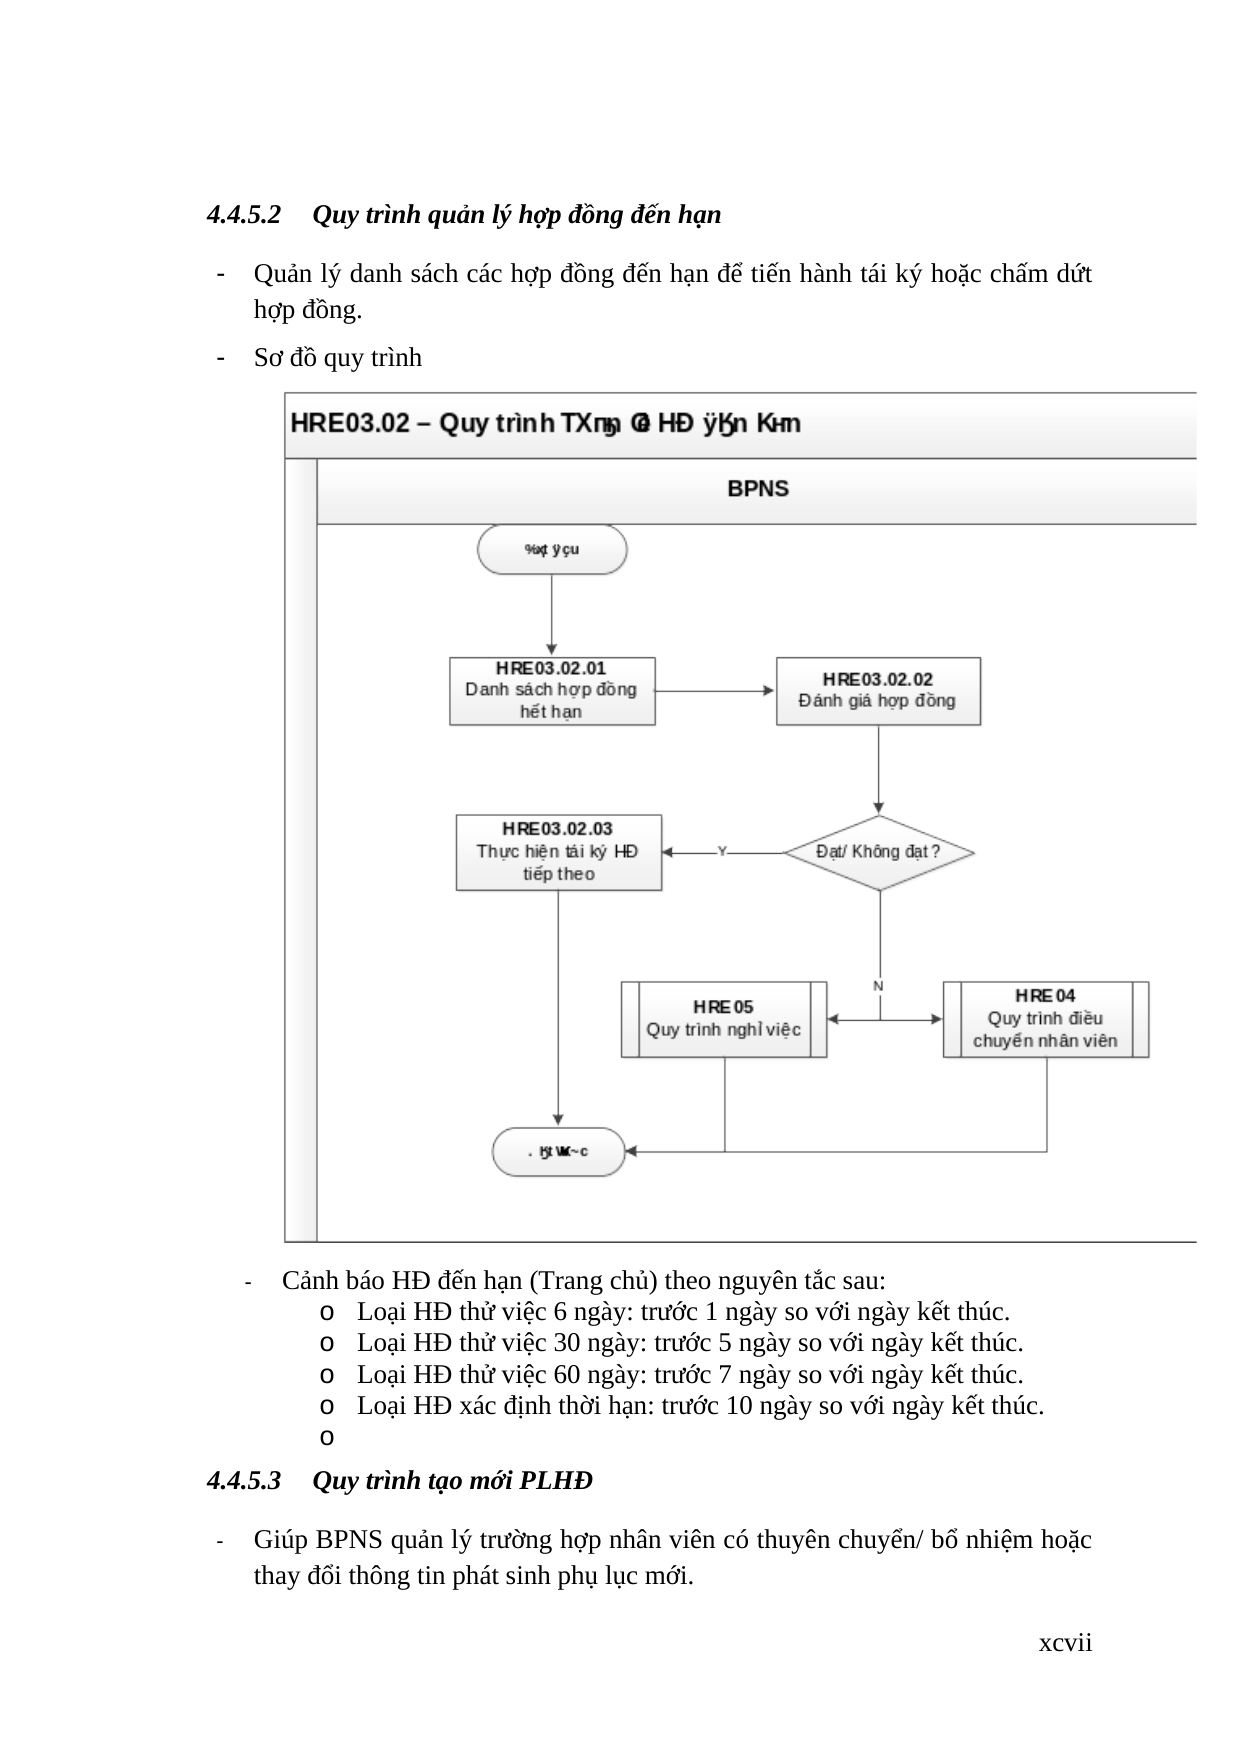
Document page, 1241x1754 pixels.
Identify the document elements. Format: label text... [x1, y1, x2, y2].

subtitle Quy trình quản lý hợp đồng đến hạn [207, 198, 1092, 229]
list Giúp BPNS quản lý trường hợp nhân viên có thuyên chuyển/ bổ nhiệm hoặc thay đổi thông tin phát sinh phụ lục mới. [216, 1523, 1092, 1590]
list Quản lý danh sách các hợp đồng đến hạn để tiến hành tái ký hoặc chấm dứt hợp đồng. [216, 257, 1092, 324]
list Sơ đồ quy trình [216, 341, 1092, 372]
list Cảnh báo HĐ đến hạn (Trang chủ) theo nguyên tắc sau: [244, 1264, 1092, 1295]
list Loại HĐ xác định thời hạn: trước 10 ngày so với ngày kết thúc. [319, 1389, 1092, 1420]
list Loại HĐ thử việc 60 ngày: trước 7 ngày so với ngày kết thúc. [319, 1358, 1092, 1389]
subtitle Quy trình tạo mới PLHĐ [207, 1464, 1092, 1495]
list Loại HĐ thử việc 30 ngày: trước 5 ngày so với ngày kết thúc. [319, 1326, 1092, 1358]
list Loại HĐ thử việc 6 ngày: trước 1 ngày so với ngày kết thúc. [319, 1295, 1092, 1326]
